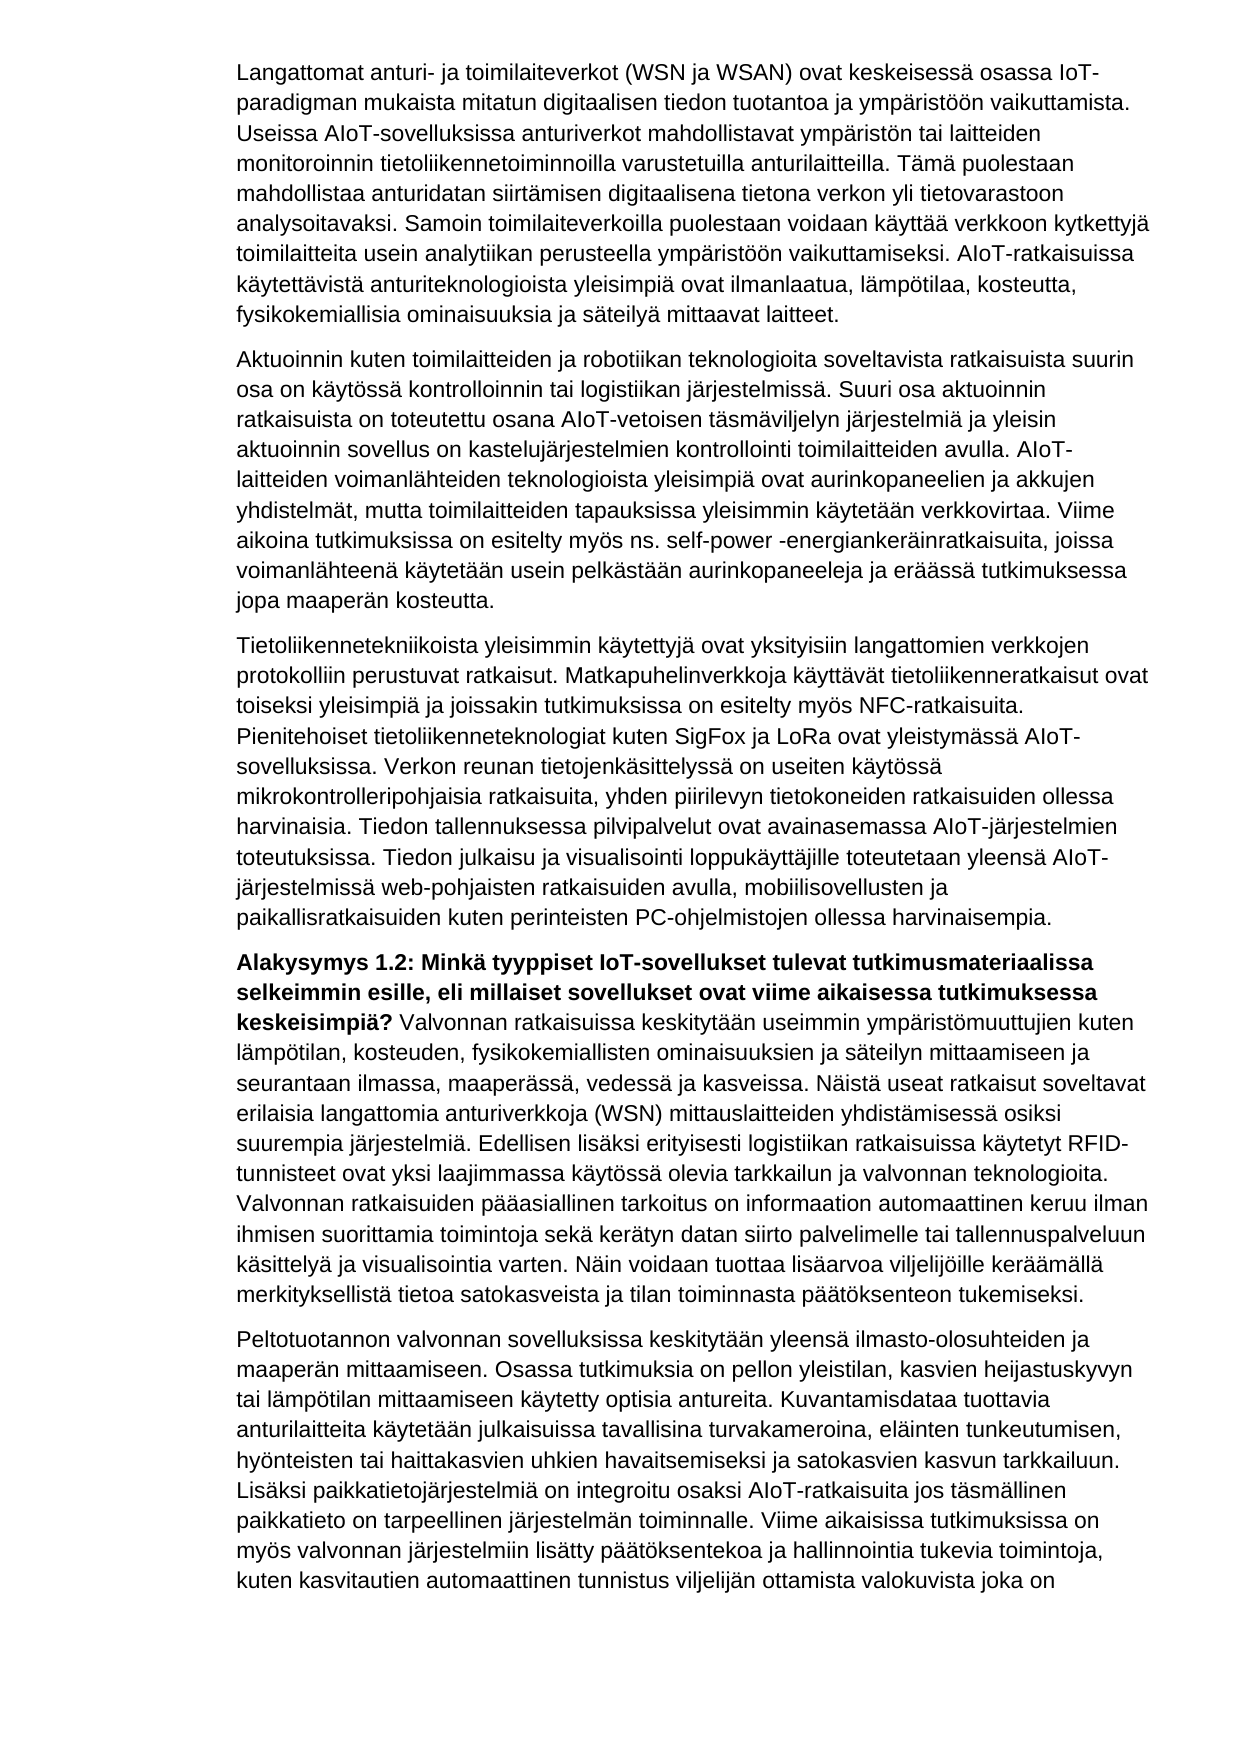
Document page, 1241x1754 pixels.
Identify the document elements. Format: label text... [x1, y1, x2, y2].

text Alakysymys 1.2: Minkä tyyppiset IoT-sovellukset tulevat tutkimusmateriaalissa selkeimmin esille, eli millaiset sovellukset ovat viime aikaisessa tutkimuksessa keskeisimpiä? Valvonnan ratkaisuissa keskitytään useimmin ympäristömuuttujien kuten lämpötilan, kosteuden, fysikokemiallisten ominaisuuksien ja säteilyn mittaamiseen ja seurantaan ilmassa, maaperässä, vedessä ja kasveissa. Näistä useat ratkaisut soveltavat erilaisia langattomia anturiverkkoja (WSN) mittauslaitteiden yhdistämisessä osiksi suurempia järjestelmiä. Edellisen lisäksi erityisesti logistiikan ratkaisuissa käytetyt RFID-tunnisteet ovat yksi laajimmassa käytössä olevia tarkkailun ja valvonnan teknologioita. Valvonnan ratkaisuiden pääasiallinen tarkoitus on informaation automaattinen keruu ilman ihmisen suorittamia toimintoja sekä kerätyn datan siirto palvelimelle tai tallennuspalveluun käsittelyä ja visualisointia varten. Näin voidaan tuottaa lisäarvoa viljelijöille keräämällä merkityksellistä tietoa satokasveista ja tilan toiminnasta päätöksenteon tukemiseksi. [236, 949, 1152, 1307]
text Aktuoinnin kuten toimilaitteiden ja robotiikan teknologioita soveltavista ratkaisuista suurin osa on käytössä kontrolloinnin tai logistiikan järjestelmissä. Suuri osa aktuoinnin ratkaisuista on toteutettu osana AIoT-vetoisen täsmäviljelyn järjestelmiä ja yleisin aktuoinnin sovellus on kastelujärjestelmien kontrollointi toimilaitteiden avulla. AIoT-laitteiden voimanlähteiden teknologioista yleisimpiä ovat aurinkopaneelien ja akkujen yhdistelmät, mutta toimilaitteiden tapauksissa yleisimmin käytetään verkkovirtaa. Viime aikoina tutkimuksissa on esitelty myös ns. self-power -energiankeräinratkaisuita, joissa voimanlähteenä käytetään usein pelkästään aurinkopaneeleja ja eräässä tutkimuksessa jopa maaperän kosteutta. [236, 346, 1152, 613]
text Tietoliikennetekniikoista yleisimmin käytettyjä ovat yksityisiin langattomien verkkojen protokolliin perustuvat ratkaisut. Matkapuhelinverkkoja käyttävät tietoliikenneratkaisut ovat toiseksi yleisimpiä ja joissakin tutkimuksissa on esitelty myös NFC-ratkaisuita. Pienitehoiset tietoliikenneteknologiat kuten SigFox ja LoRa ovat yleistymässä AIoT-sovelluksissa. Verkon reunan tietojenkäsittelyssä on useiten käytössä mikrokontrolleripohjaisia ratkaisuita, yhden piirilevyn tietokoneiden ratkaisuiden ollessa harvinaisia. Tiedon tallennuksessa pilvipalvelut ovat avainasemassa AIoT-järjestelmien toteutuksissa. Tiedon julkaisu ja visualisointi loppukäyttäjille toteutetaan yleensä AIoT-järjestelmissä web-pohjaisten ratkaisuiden avulla, mobiilisovellusten ja paikallisratkaisuiden kuten perinteisten PC-ohjelmistojen ollessa harvinaisempia. [236, 632, 1152, 930]
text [236, 59, 1152, 327]
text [236, 1326, 1152, 1594]
